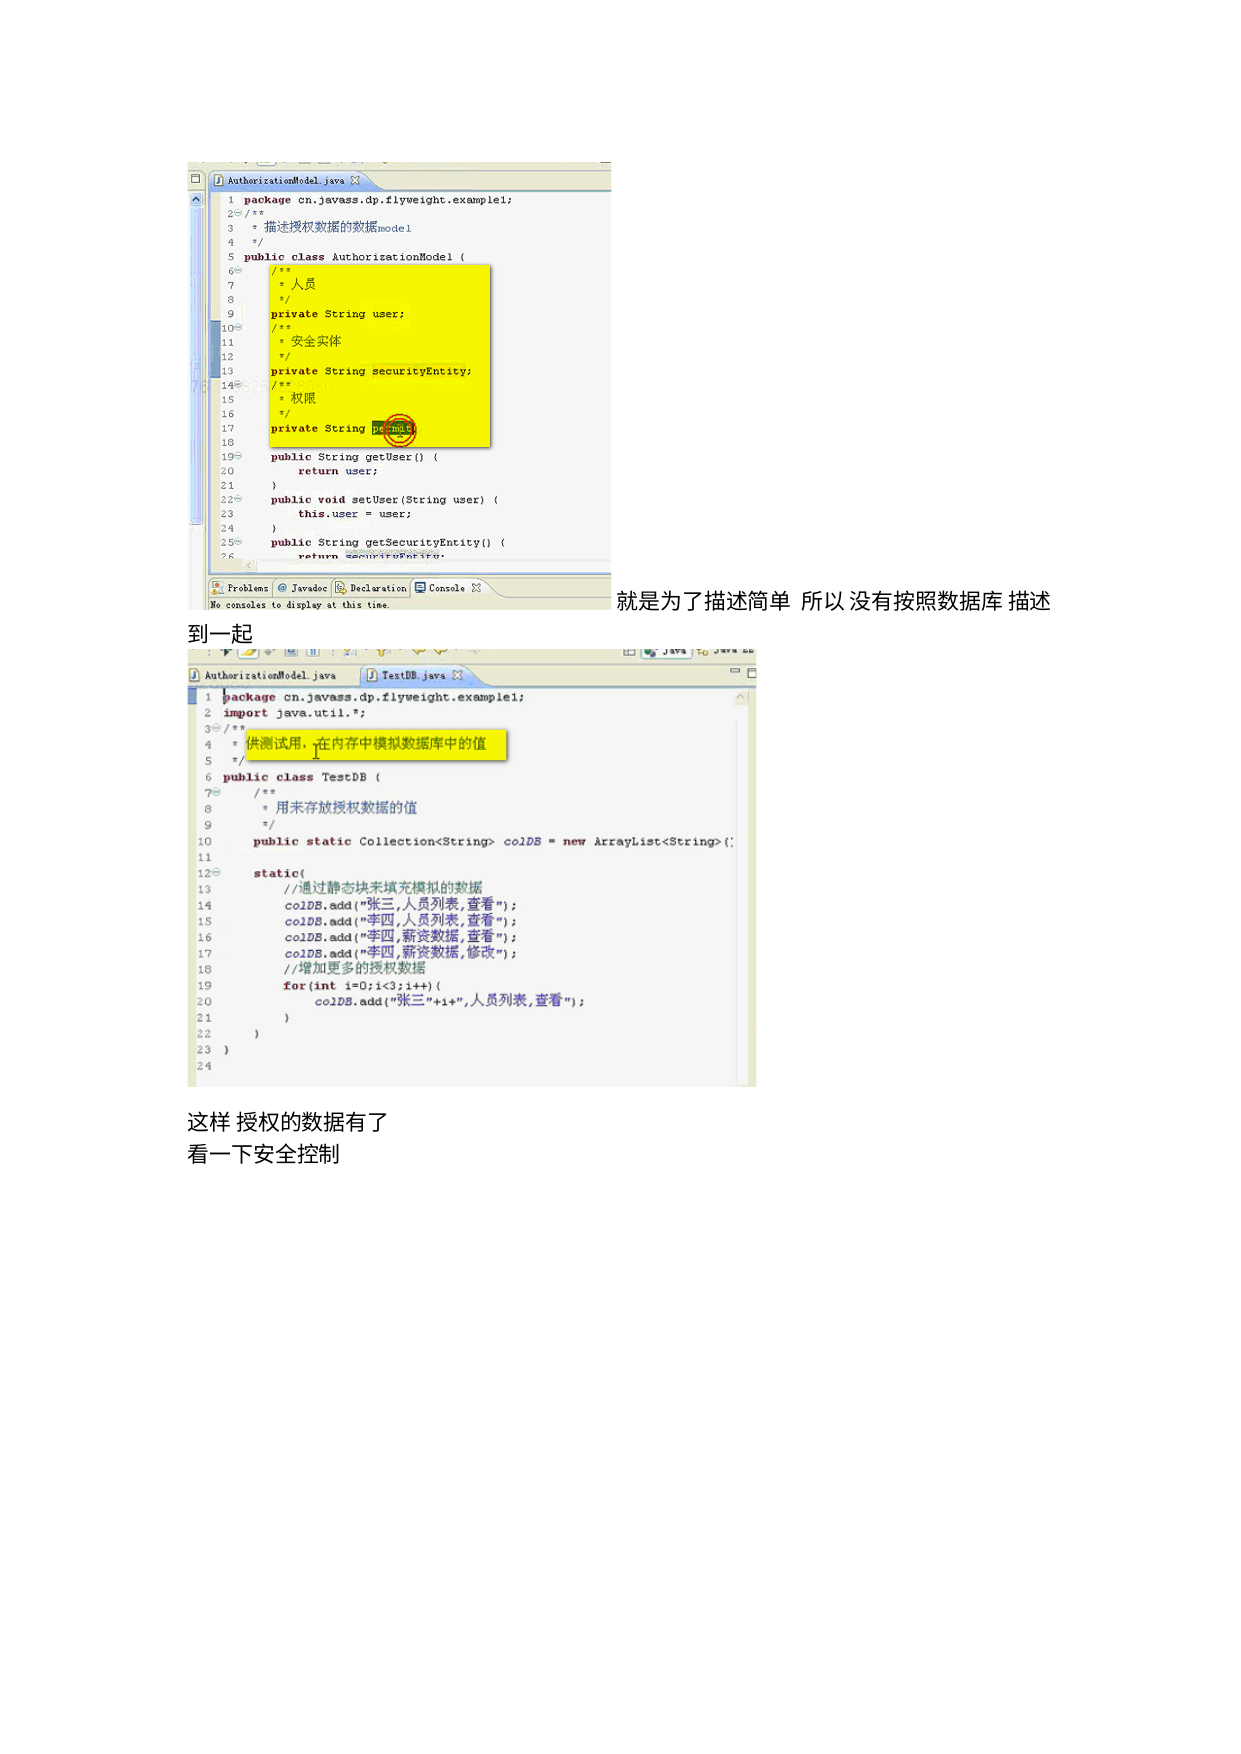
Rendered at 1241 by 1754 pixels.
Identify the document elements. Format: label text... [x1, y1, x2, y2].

picture [187, 649, 757, 1087]
text 看一下安全控制 [187, 1137, 1053, 1169]
picture [187, 162, 612, 610]
text 这样 授权的数据有了 [187, 1104, 1053, 1137]
